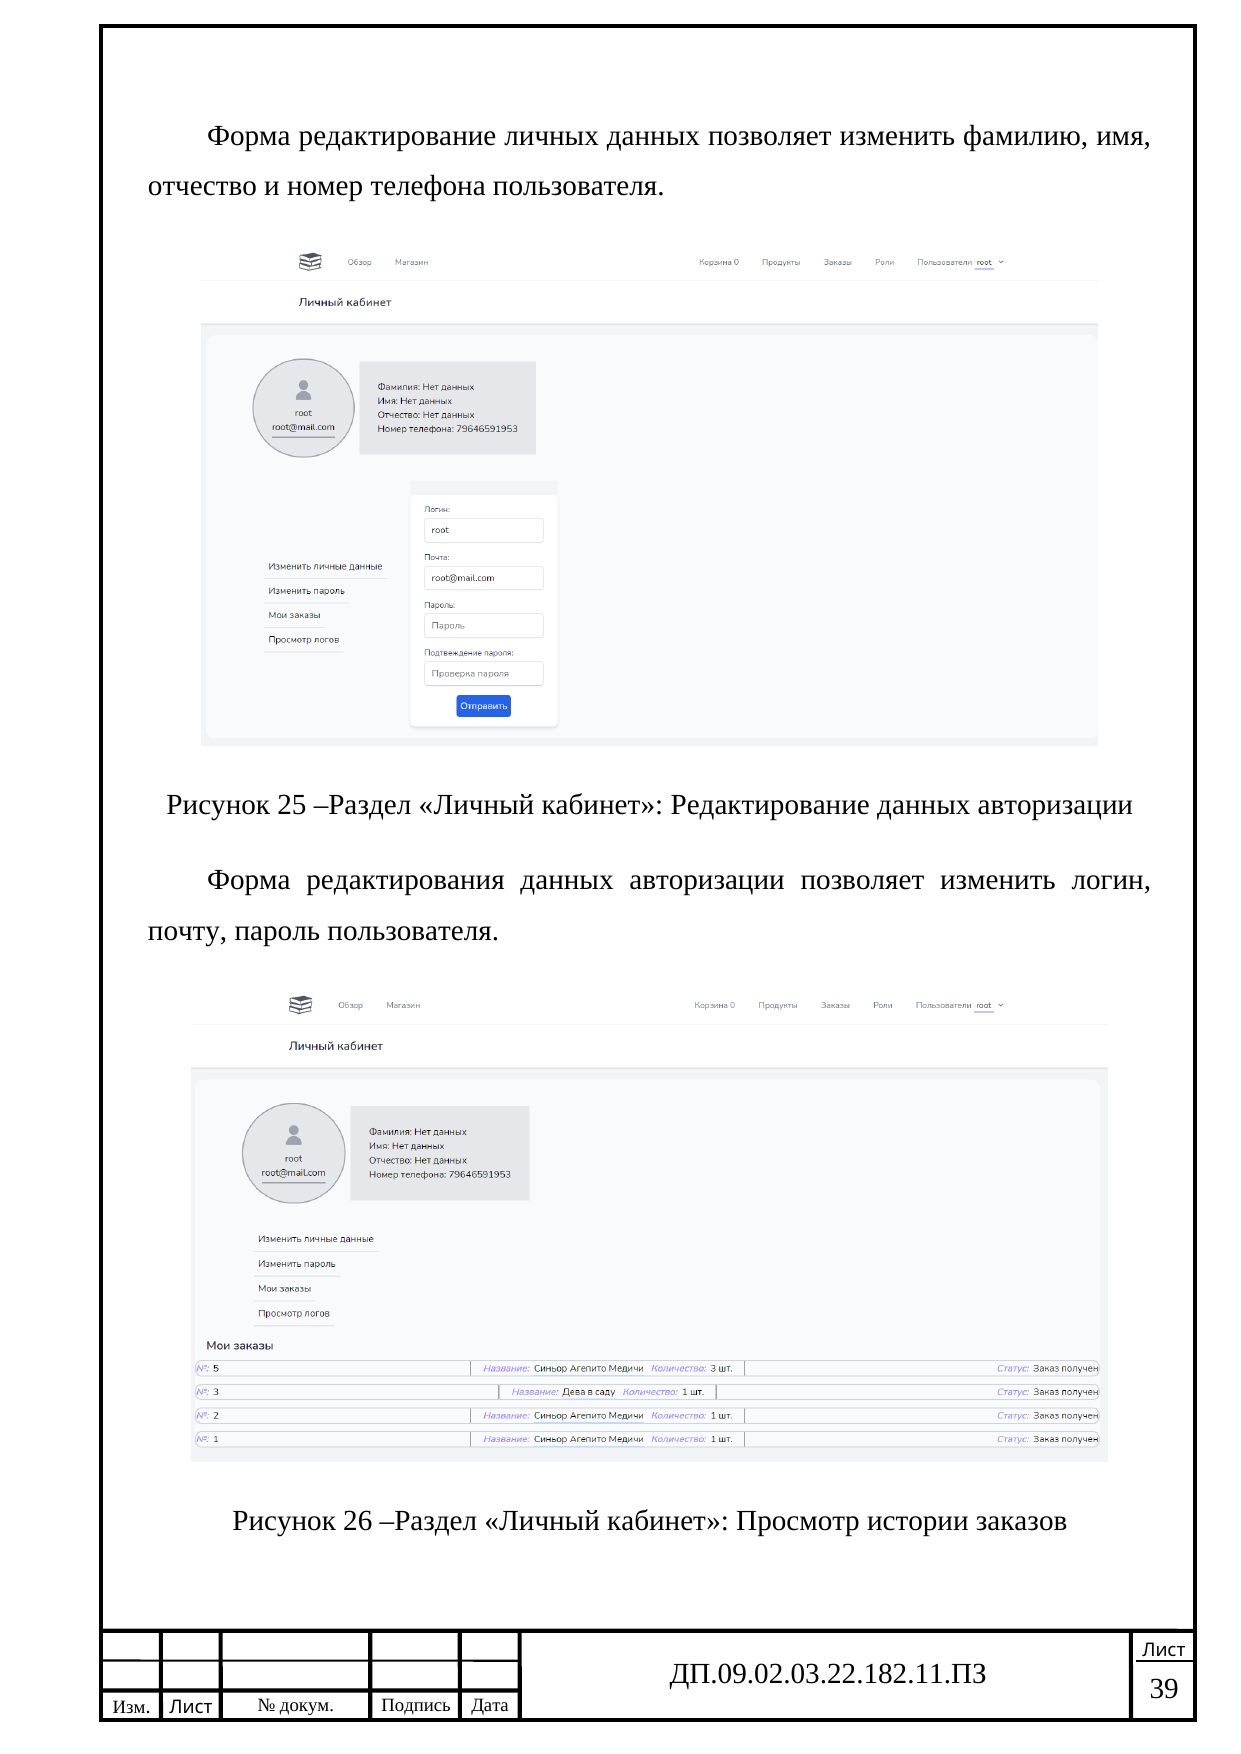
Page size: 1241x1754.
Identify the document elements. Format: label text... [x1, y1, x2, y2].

text Рисунок 26 –Раздел «Личный кабинет»: Просмотр истории заказов [118, 1503, 1181, 1537]
picture [191, 988, 1109, 1462]
text Форма редактирование личных данных позволяет изменить фамилию, имя, отчество и номер телефона пользователя. [148, 118, 1152, 202]
text Форма редактирования данных авторизации позволяет изменить логин, почту, пароль пользователя. [148, 862, 1152, 946]
text Рисунок 25 –Раздел «Личный кабинет»: Редактирование данных авторизации [118, 787, 1181, 821]
picture [201, 243, 1099, 746]
